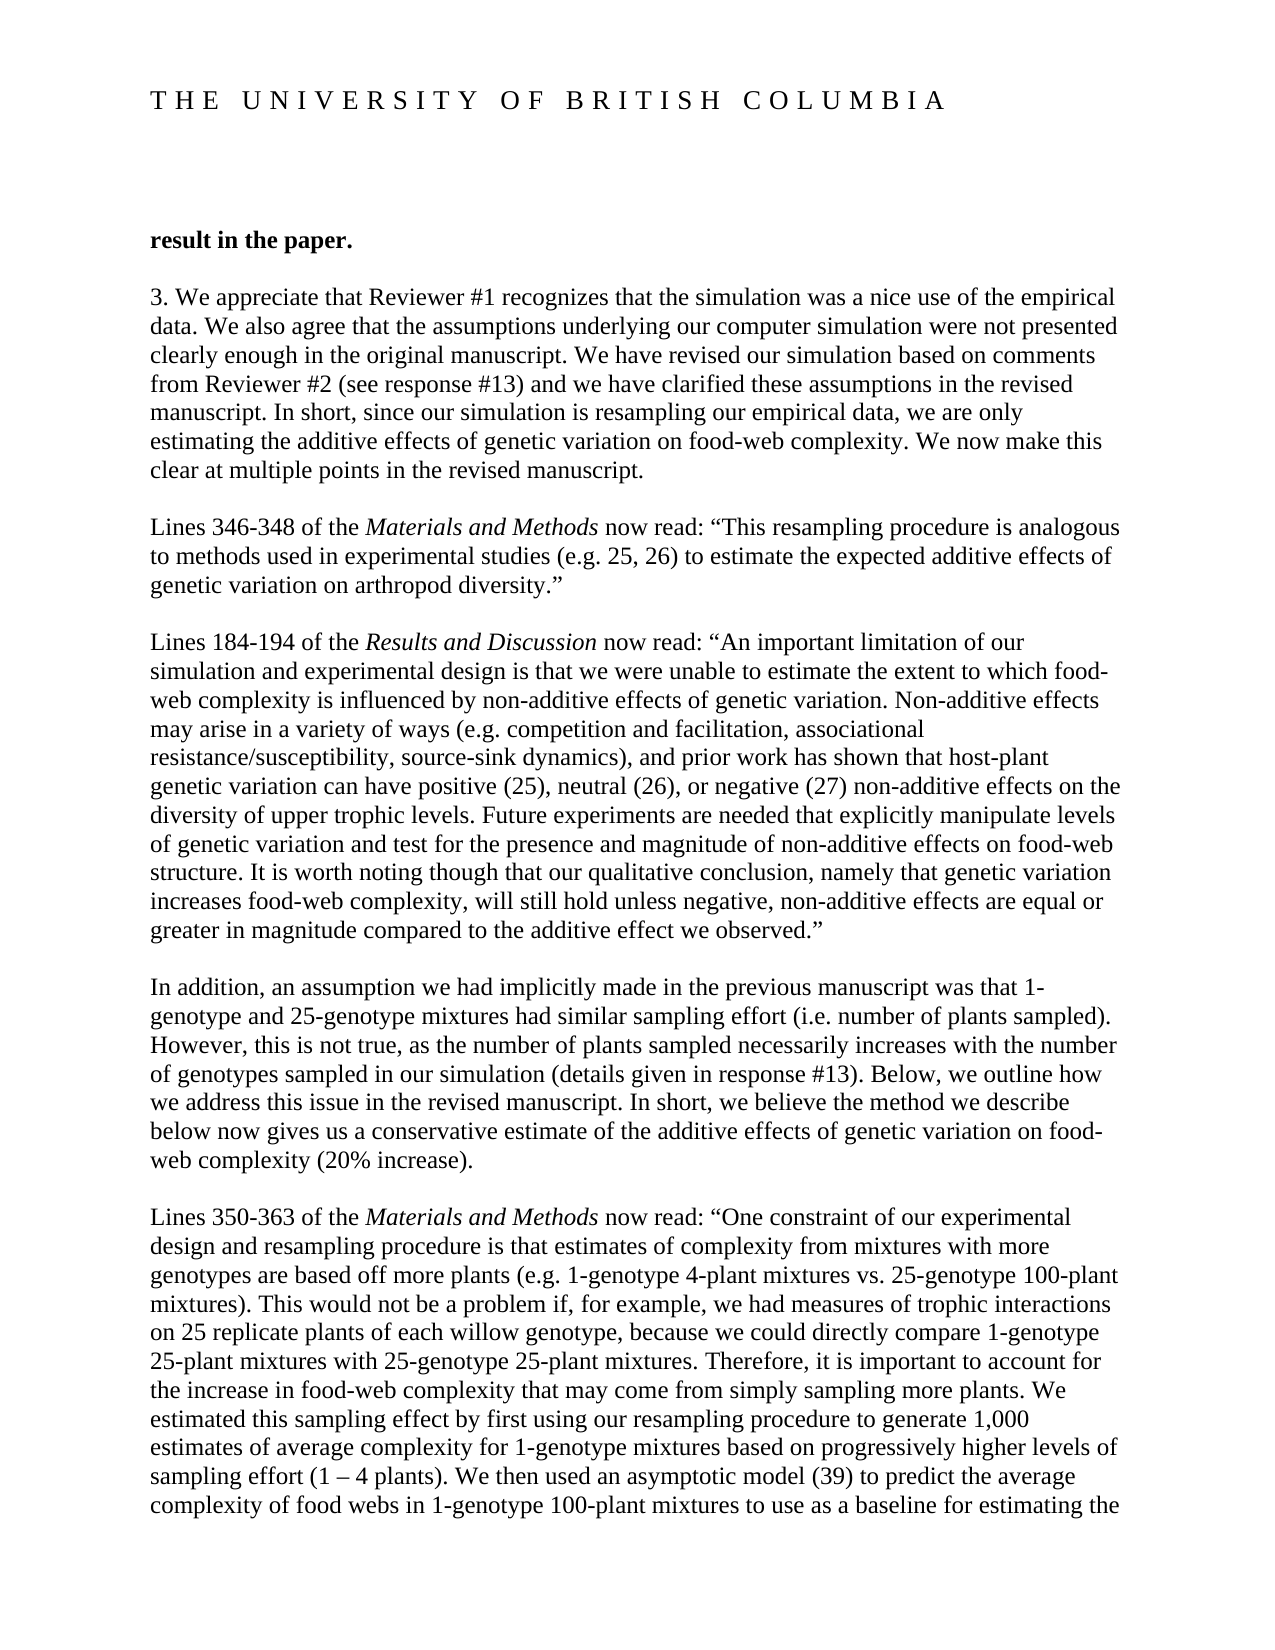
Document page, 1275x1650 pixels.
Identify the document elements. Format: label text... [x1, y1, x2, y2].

text 3. We appreciate that Reviewer #1 recognizes that the simulation was a nice use of the empirical data. We also agree that the assumptions underlying our computer simulation were not presented clearly enough in the original manuscript. We have revised our simulation based on comments from Reviewer #2 (see response #13) and we have clarified these assumptions in the revised manuscript. In short, since our simulation is resampling our empirical data, we are only estimating the additive effects of genetic variation on food-web complexity. We now make this clear at multiple points in the revised manuscript. [150, 282, 1125, 484]
text Lines 346-348 of the Materials and Methods now read: “This resampling procedure is analogous to methods used in experimental studies (e.g. 25, 26) to estimate the expected additive effects of genetic variation on arthropod diversity.” [150, 512, 1125, 599]
text Lines 184-194 of the Results and Discussion now read: “An important limitation of our simulation and experimental design is that we were unable to estimate the extent to which food-web complexity is influenced by non-additive effects of genetic variation. Non-additive effects may arise in a variety of ways (e.g. competition and facilitation, associational resistance/susceptibility, source-sink dynamics), and prior work has shown that host-plant genetic variation can have positive (25), neutral (26), or negative (27) non-additive effects on the diversity of upper trophic levels. Future experiments are needed that explicitly manipulate levels of genetic variation and test for the presence and magnitude of non-additive effects on food-web structure. It is worth noting though that our qualitative conclusion, namely that genetic variation increases food-web complexity, will still hold unless negative, non-additive effects are equal or greater in magnitude compared to the additive effect we observed.” [150, 627, 1125, 944]
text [150, 1202, 1125, 1519]
text result in the paper. [150, 225, 1125, 254]
text In addition, an assumption we had implicitly made in the previous manuscript was that 1-genotype and 25-genotype mixtures had similar sampling effort (i.e. number of plants sampled). However, this is not true, as the number of plants sampled necessarily increases with the number of genotypes sampled in our simulation (details given in response #13). Below, we outline how we address this issue in the revised manuscript. In short, we believe the method we describe below now gives us a conservative estimate of the additive effects of genetic variation on food-web complexity (20% increase). [150, 972, 1125, 1174]
